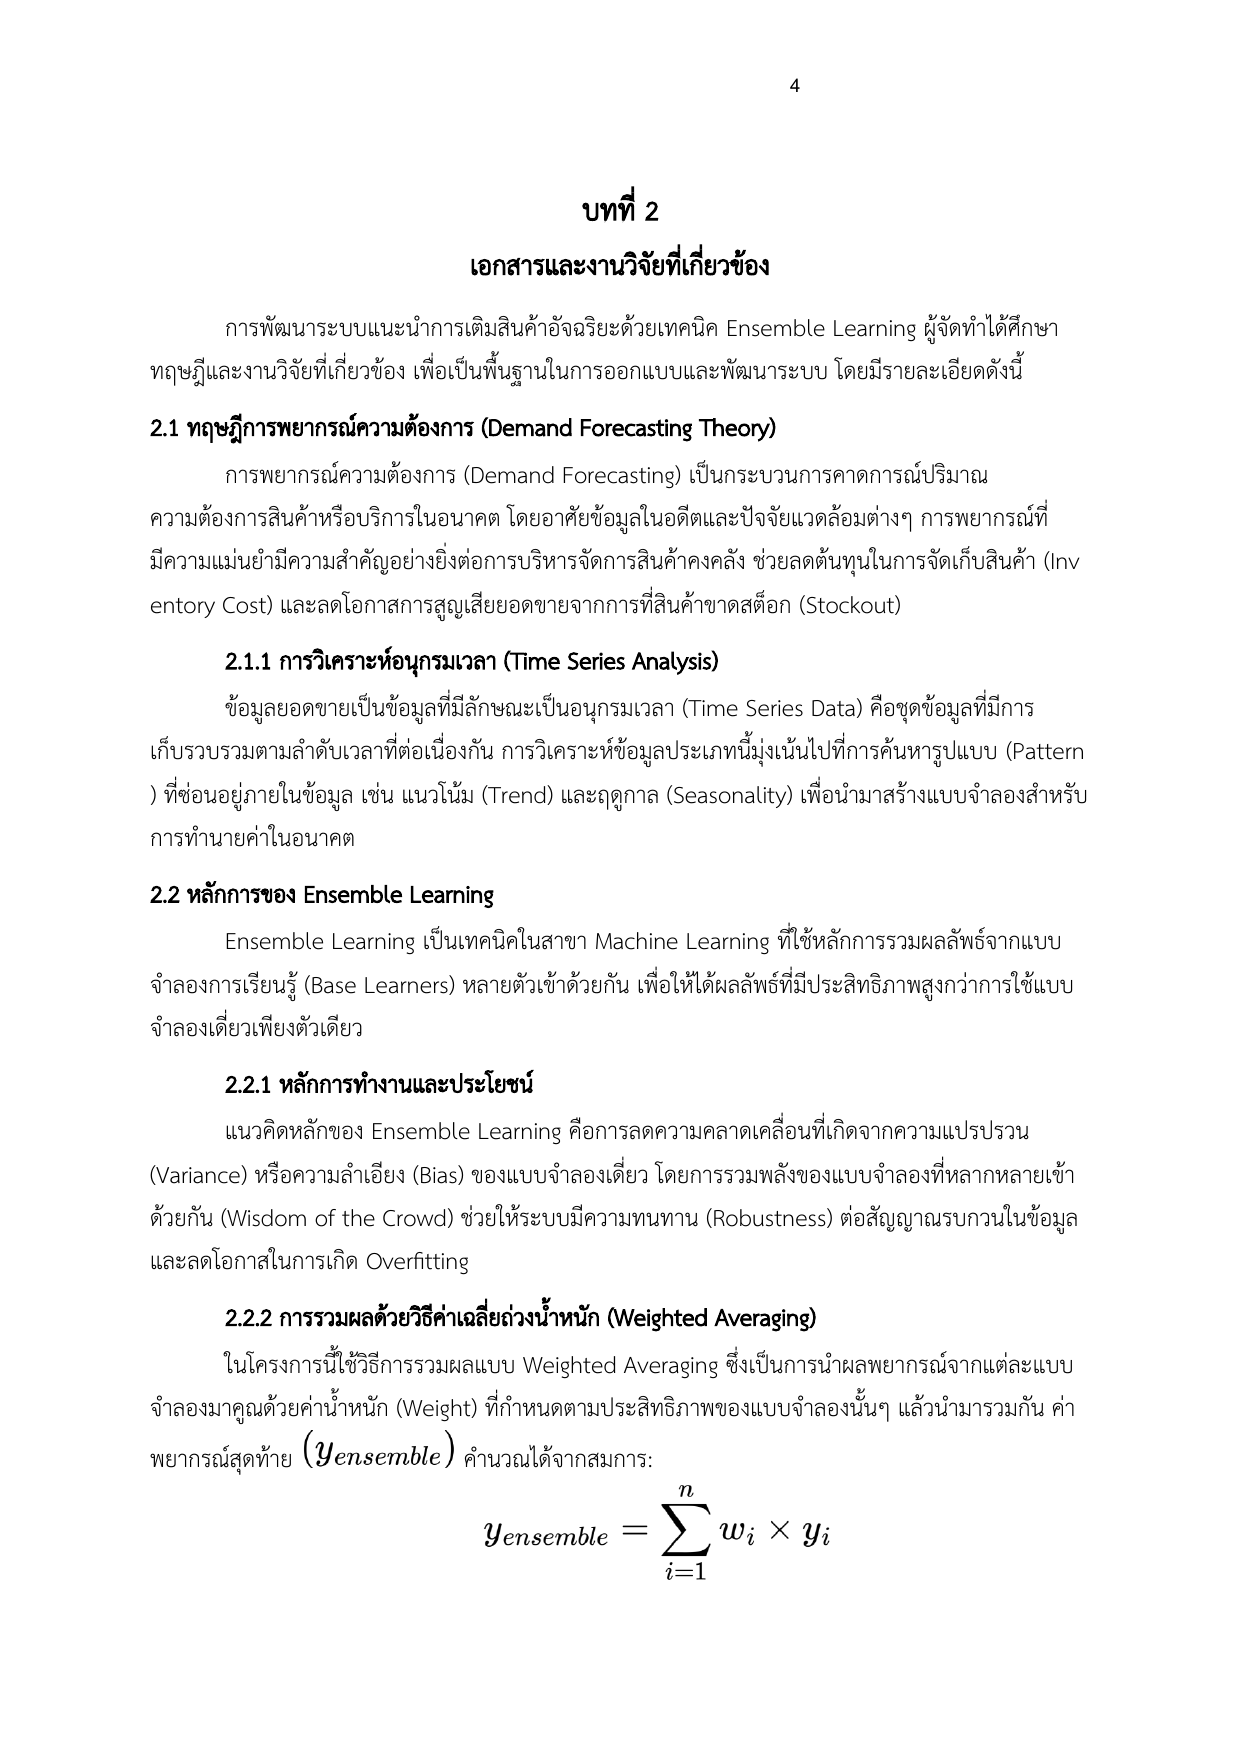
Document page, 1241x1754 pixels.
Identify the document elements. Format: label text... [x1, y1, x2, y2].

text แนวคิดหลักของ Ensemble Learning คือการลดความคลาดเคลื่อนที่เกิดจากความแปรปรวน (Variance) หรือความลำเอียง (Bias) ของแบบจำลองเดี่ยว โดยการรวมพลังของแบบจำลองที่หลากหลายเข้าด้วยกัน (Wisdom of the Crowd) ช่วยให้ระบบมีความทนทาน (Robustness) ต่อสัญญาณรบกวนในข้อมูล และลดโอกาสในการเกิด Overfitting [150, 1110, 1090, 1278]
text การพัฒนาระบบแนะนำการเติมสินค้าอัจฉริยะด้วยเทคนิค Ensemble Learning ผู้จัดทำได้ศึกษาทฤษฎีและงานวิจัยที่เกี่ยวข้อง เพื่อเป็นพื้นฐานในการออกแบบและพัฒนาระบบ โดยมีรายละเอียดดังนี้ [150, 307, 1090, 388]
subtitle บทที่ 2 [150, 183, 1090, 230]
subtitle 2.1.1 การวิเคราะห์อนุกรมเวลา (Time Series Analysis) [150, 639, 1090, 677]
subtitle 2.2 หลักการของ Ensemble Learning [150, 873, 1090, 911]
subtitle 2.2.1 หลักการทำงานและประโยชน์ [150, 1063, 1090, 1101]
text ข้อมูลยอดขายเป็นข้อมูลที่มีลักษณะเป็นอนุกรมเวลา (Time Series Data) คือชุดข้อมูลที่มีการ เก็บรวบรวมตามลำดับเวลาที่ต่อเนื่องกัน การวิเคราะห์ข้อมูลประเภทนี้มุ่งเน้นไปที่การค้นหารูปแบบ (Pattern) ที่ซ่อนอยู่ภายในข้อมูล เช่น แนวโน้ม (Trend) และฤดูกาล (Seasonality) เพื่อนำมาสร้างแบบจำลองสำหรับการทำนายค่าในอนาคต [150, 687, 1090, 855]
text ในโครงการนี้ใช้วิธีการรวมผลแบบ Weighted Averaging ซึ่งเป็นการนำผลพยากรณ์จากแต่ละแบบจำลองมาคูณด้วยค่าน้ำหนัก (Weight) ที่กำหนดตามประสิทธิภาพของแบบจำลองนั้นๆ แล้วนำมารวมกัน ค่าพยากรณ์สุดท้าย คำนวณได้จากสมการ: [150, 1344, 1090, 1476]
text การพยากรณ์ความต้องการ (Demand Forecasting) เป็นกระบวนการคาดการณ์ปริมาณ ความต้องการสินค้าหรือบริการในอนาคต โดยอาศัยข้อมูลในอดีตและปัจจัยแวดล้อมต่างๆ การพยากรณ์ที่ มีความแม่นยำมีความสำคัญอย่างยิ่งต่อการบริหารจัดการสินค้าคงคลัง ช่วยลดต้นทุนในการจัดเก็บสินค้า (Inventory Cost) และลดโอกาสการสูญเสียยอดขายจากการที่สินค้าขาดสต็อก (Stockout) [150, 454, 1090, 621]
subtitle 2.1 ทฤษฎีการพยากรณ์ความต้องการ (Demand Forecasting Theory) [150, 406, 1090, 444]
subtitle 2.2.2 การรวมผลด้วยวิธีค่าเฉลี่ยถ่วงน้ำหนัก (Weighted Averaging) [150, 1296, 1090, 1334]
picture [300, 1430, 457, 1468]
text Ensemble Learning เป็นเทคนิคในสาขา Machine Learning ที่ใช้หลักการรวมผลลัพธ์จากแบบจำลองการเรียนรู้ (Base Learners) หลายตัวเข้าด้วยกัน เพื่อให้ได้ผลลัพธ์ที่มีประสิทธิภาพสูงกว่าการใช้แบบจำลองเดี่ยวเพียงตัวเดียว [150, 920, 1090, 1045]
text เอกสารและงานวิจัยที่เกี่ยวข้อง [150, 242, 1090, 284]
picture [483, 1481, 832, 1585]
